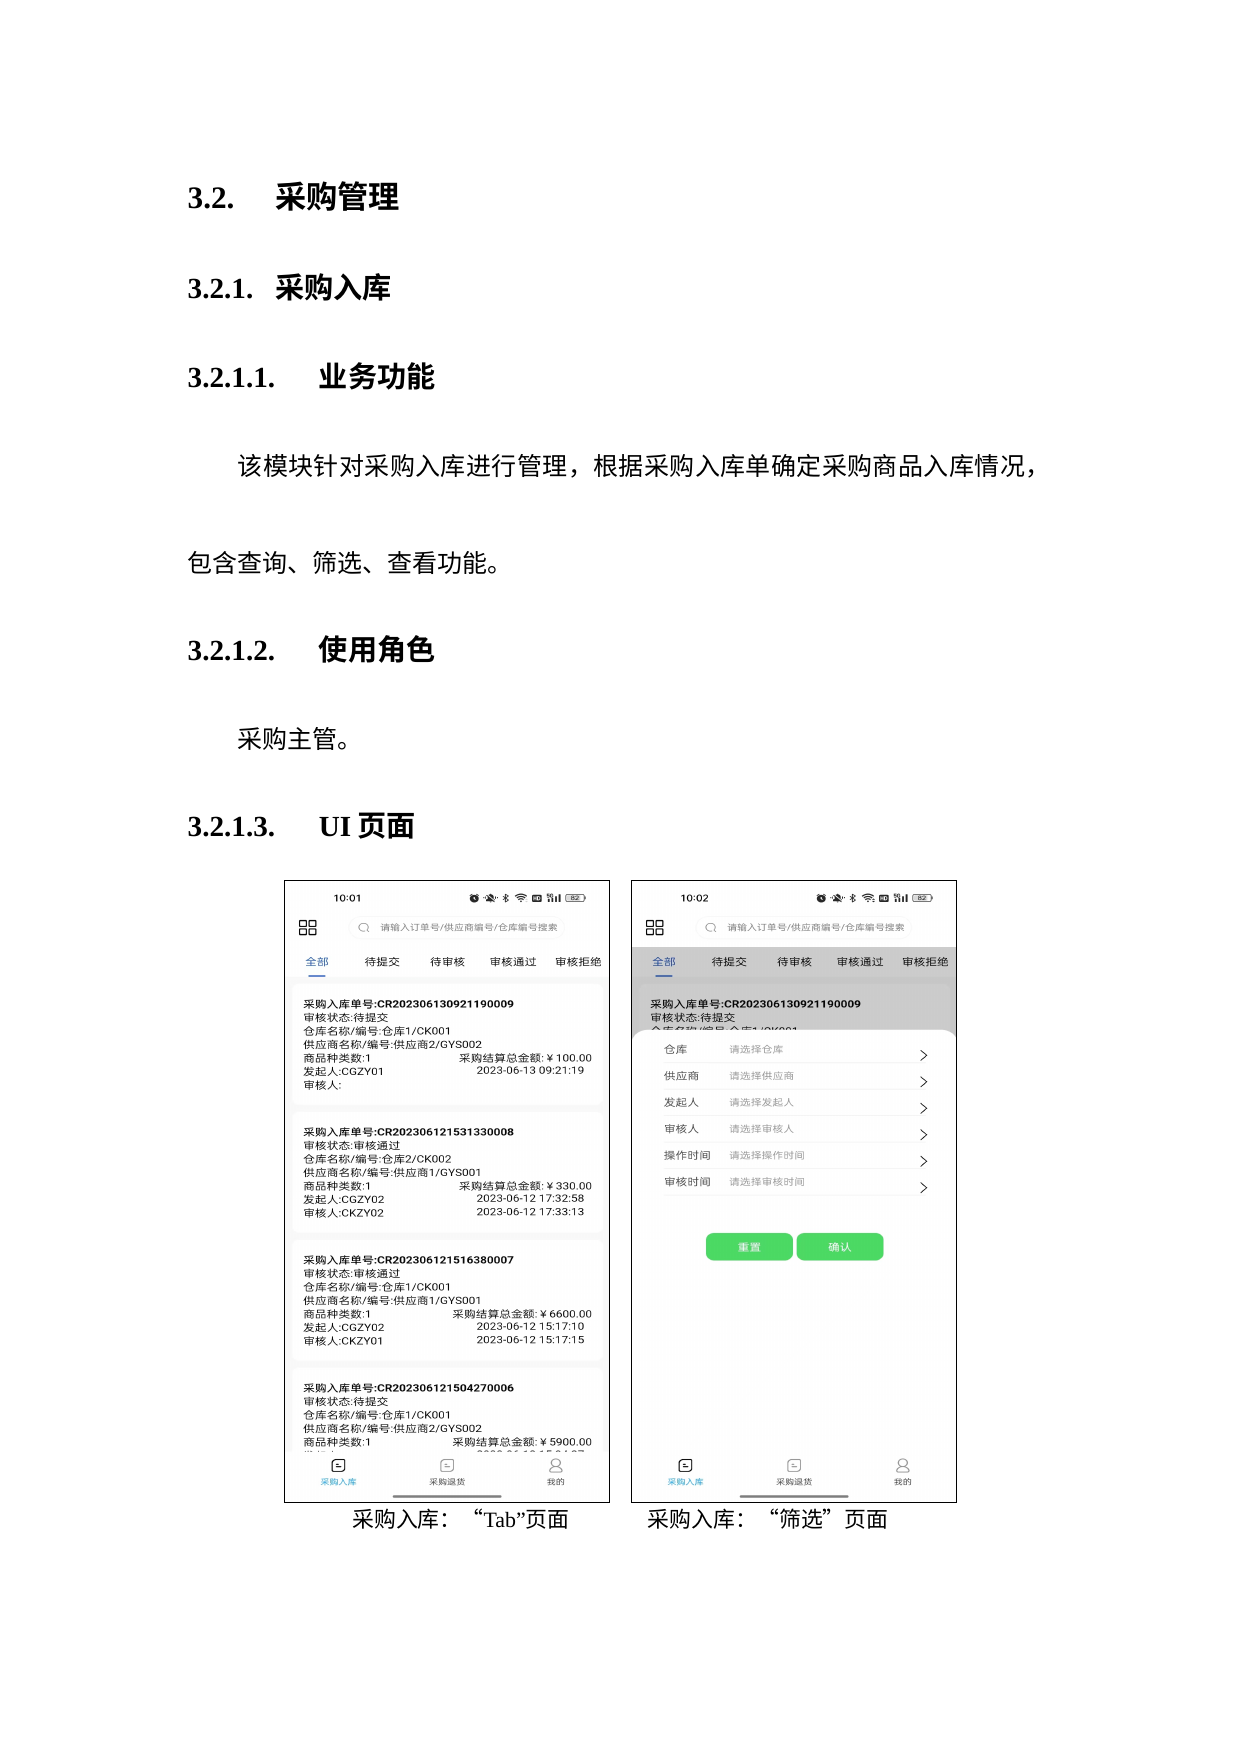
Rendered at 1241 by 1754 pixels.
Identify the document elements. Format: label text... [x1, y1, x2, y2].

picture [285, 881, 609, 1502]
subtitle 业务功能 [187, 342, 1053, 407]
subtitle 采购入库 [187, 253, 1053, 318]
picture [632, 881, 956, 1502]
subtitle UI页面 [187, 791, 1053, 856]
subtitle 采购管理 [187, 162, 1053, 227]
text 采购主管。 [187, 705, 1053, 770]
text 该模块针对采购入库进行管理，根据采购入库单确定采购商品入库情况，包含查询、筛选、查看功能。 [187, 432, 1053, 594]
text 采购入库：“Tab”页面 采购入库：“筛选”页面 [187, 1502, 1053, 1534]
subtitle 使用角色 [187, 615, 1053, 680]
